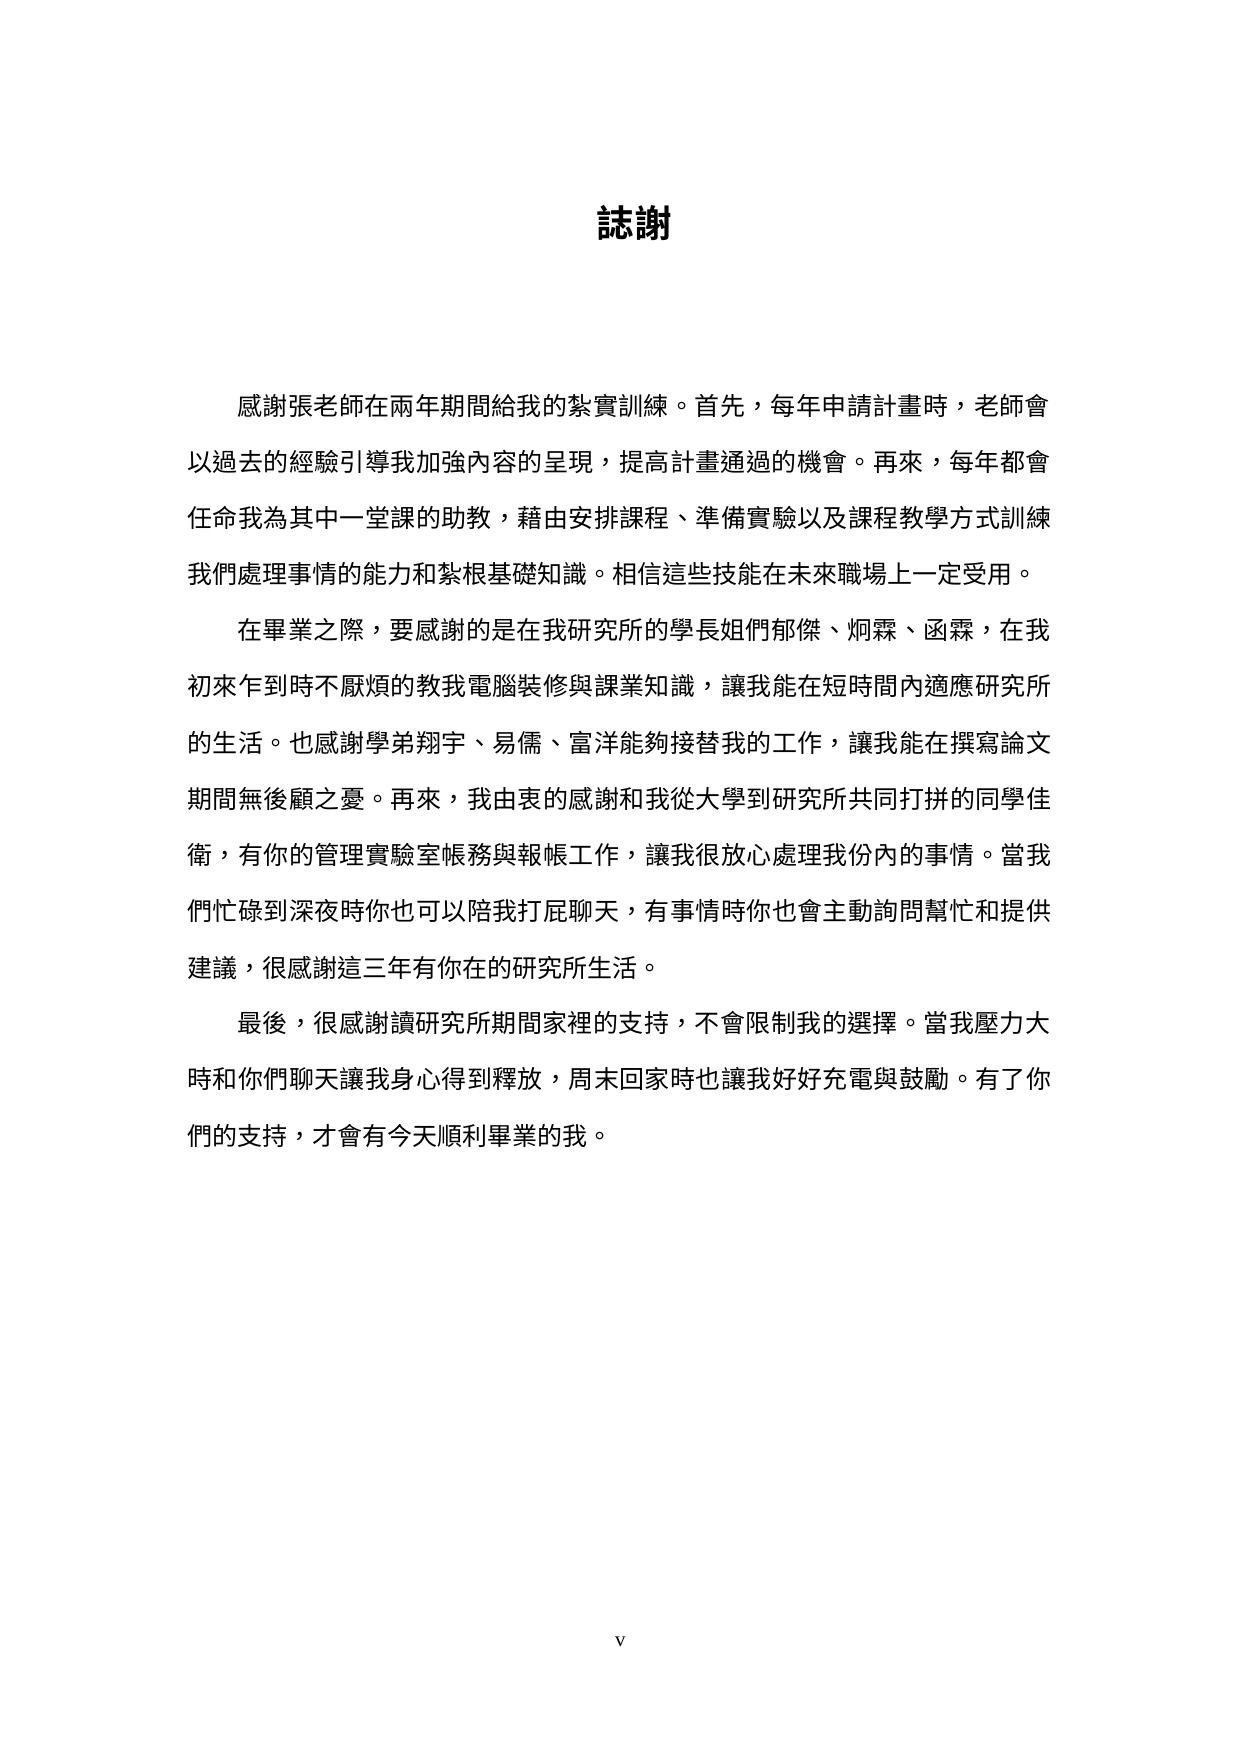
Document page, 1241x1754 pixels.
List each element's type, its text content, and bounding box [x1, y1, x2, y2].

subtitle 誌謝 [187, 183, 1053, 258]
text 感謝張老師在兩年期間給我的紮實訓練。首先，每年申請計畫時，老師會以過去的經驗引導我加強內容的呈現，提高計畫通過的機會。再來，每年都會任命我為其中一堂課的助教，藉由安排課程、準備實驗以及課程教學方式訓練我們處理事情的能力和紮根基礎知識。相信這些技能在未來職場上一定受用。 [187, 386, 1053, 592]
text 在畢業之際，要感謝的是在我研究所的學長姐們郁傑、炯霖、函霖，在我初來乍到時不厭煩的教我電腦裝修與課業知識，讓我能在短時間內適應研究所的生活。也感謝學弟翔宇、易儒、富洋能夠接替我的工作，讓我能在撰寫論文期間無後顧之憂。再來，我由衷的感謝和我從大學到研究所共同打拼的同學佳衛，有你的管理實驗室帳務與報帳工作，讓我很放心處理我份內的事情。當我們忙碌到深夜時你也可以陪我打屁聊天，有事情時你也會主動詢問幫忙和提供建議，很感謝這三年有你在的研究所生活。 [187, 610, 1053, 985]
text 最後，很感謝讀研究所期間家裡的支持，不會限制我的選擇。當我壓力大時和你們聊天讓我身心得到釋放，周末回家時也讓我好好充電與鼓勵。有了你們的支持，才會有今天順利畢業的我。 [187, 1003, 1053, 1153]
